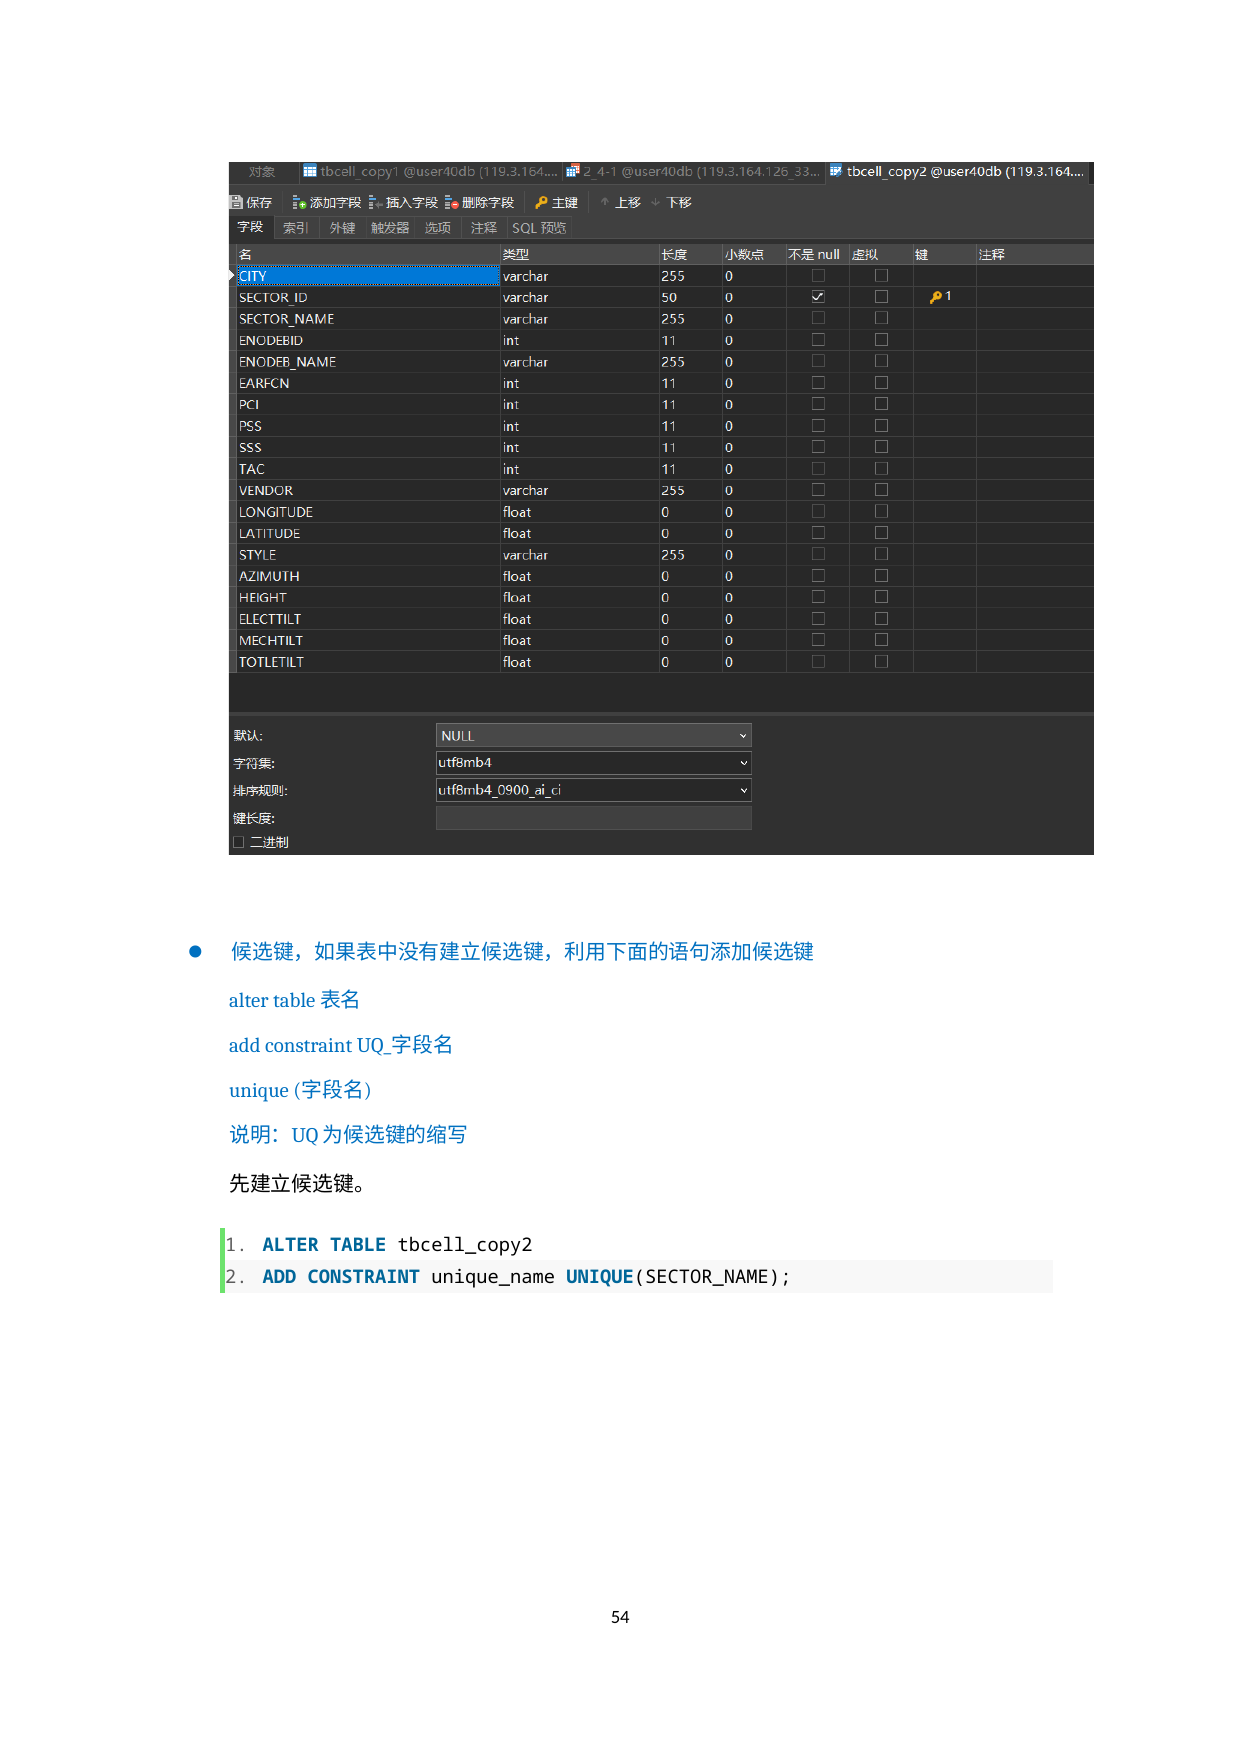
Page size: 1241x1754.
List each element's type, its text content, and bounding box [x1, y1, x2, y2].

list ADD CONSTRAINT unique_name UNIQUE(SECTOR_NAME); [225, 1260, 1053, 1293]
list 候选键，如果表中没有建立候选键，利用下面的语句添加候选键 [187, 934, 1053, 967]
text 先建立候选键。 [229, 1166, 1053, 1198]
text alter table 表名 [229, 982, 1053, 1014]
text 说明：UQ为候选键的缩写 [229, 1117, 1053, 1149]
list ALTER TABLE tbcell_copy2 [225, 1228, 1053, 1260]
text add constraint UQ_字段名 [229, 1027, 1053, 1059]
text unique (字段名) [229, 1072, 1053, 1104]
picture [228, 162, 1094, 855]
